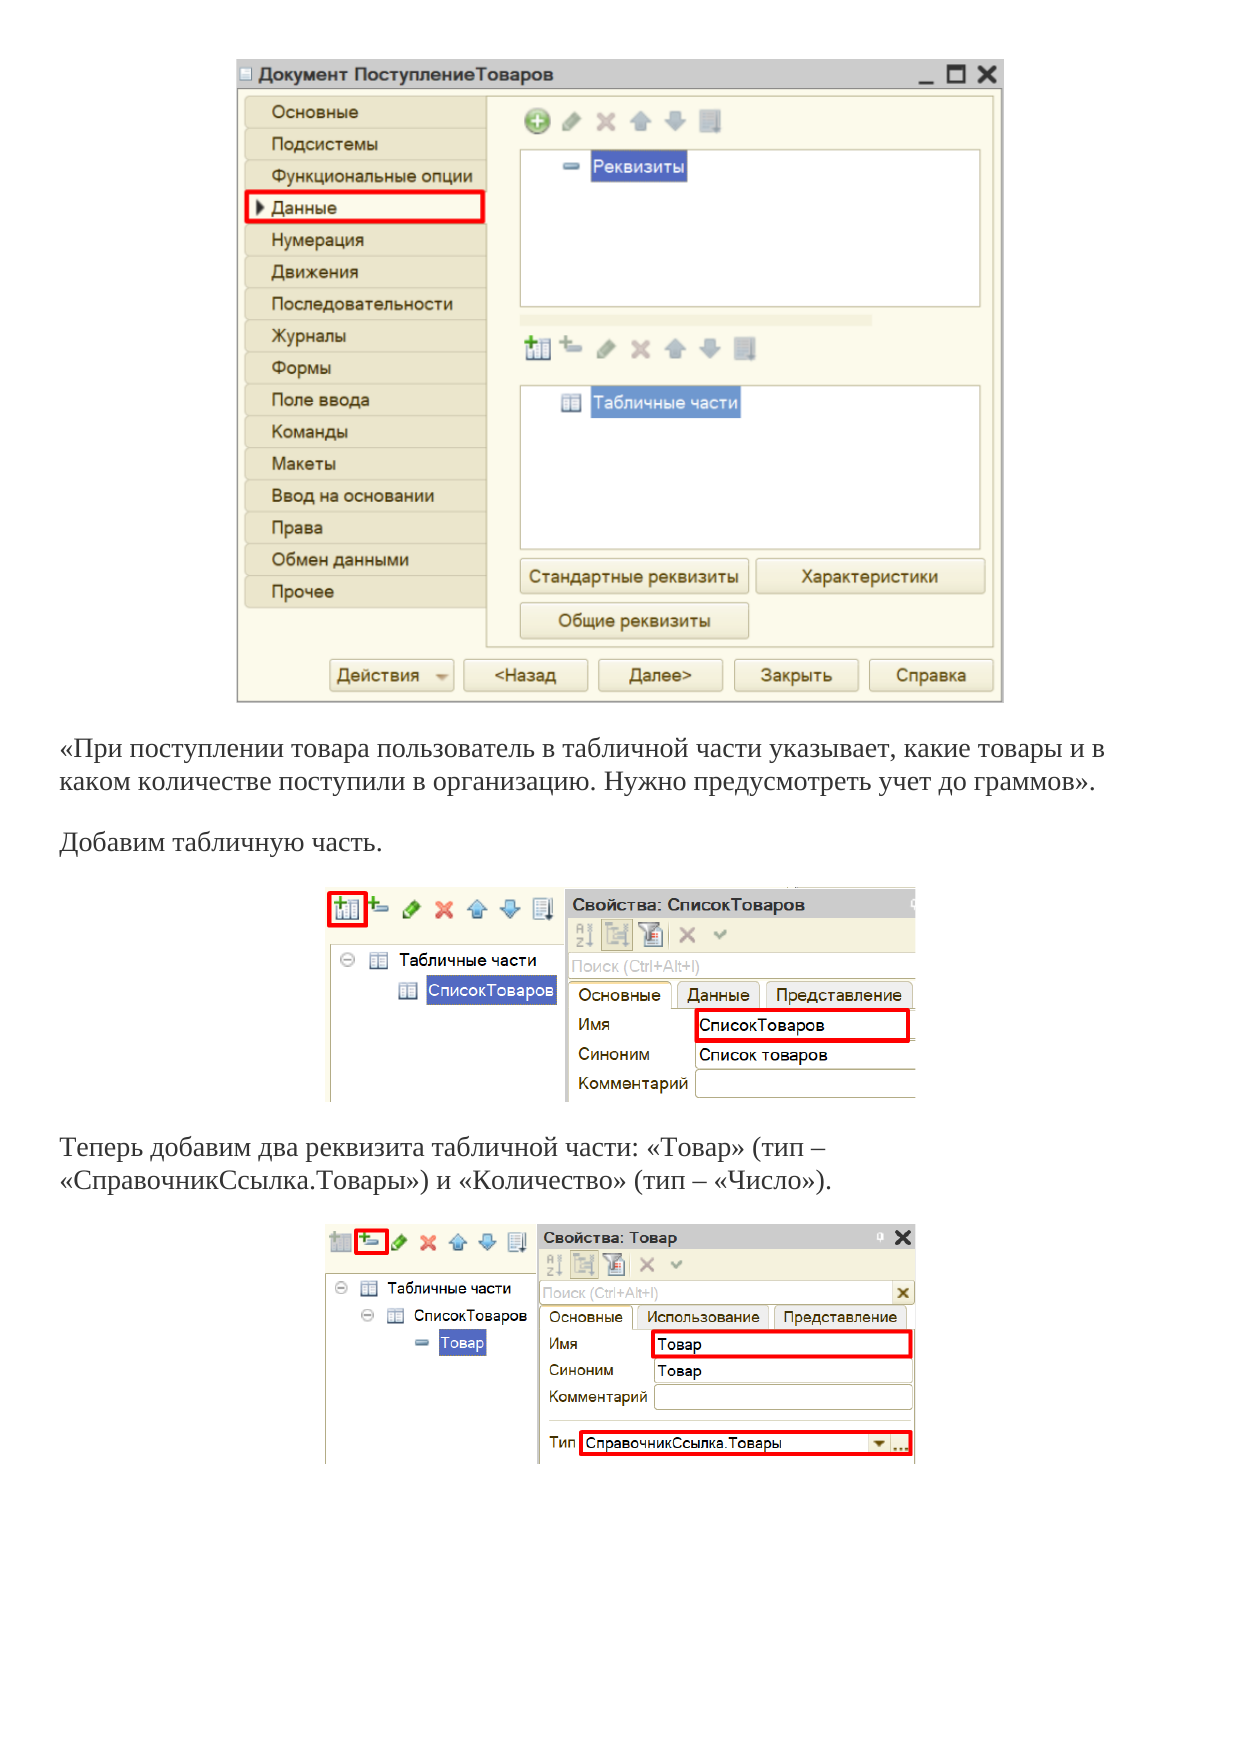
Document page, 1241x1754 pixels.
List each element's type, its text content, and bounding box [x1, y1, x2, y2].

picture [236, 59, 1004, 703]
text «При поступлении товара пользователь в табличной части указывает, какие товары и в каком количестве поступили в организацию. Нужно предусмотреть учет до граммов». [59, 732, 1181, 796]
picture [325, 887, 916, 1102]
picture [325, 1224, 916, 1464]
text Добавим табличную часть. [59, 826, 1181, 858]
text Теперь добавим два реквизита табличной части: «Товар» (тип – «СправочникСсылка.Товары») и «Количество» (тип – «Число»). [59, 1130, 1181, 1195]
